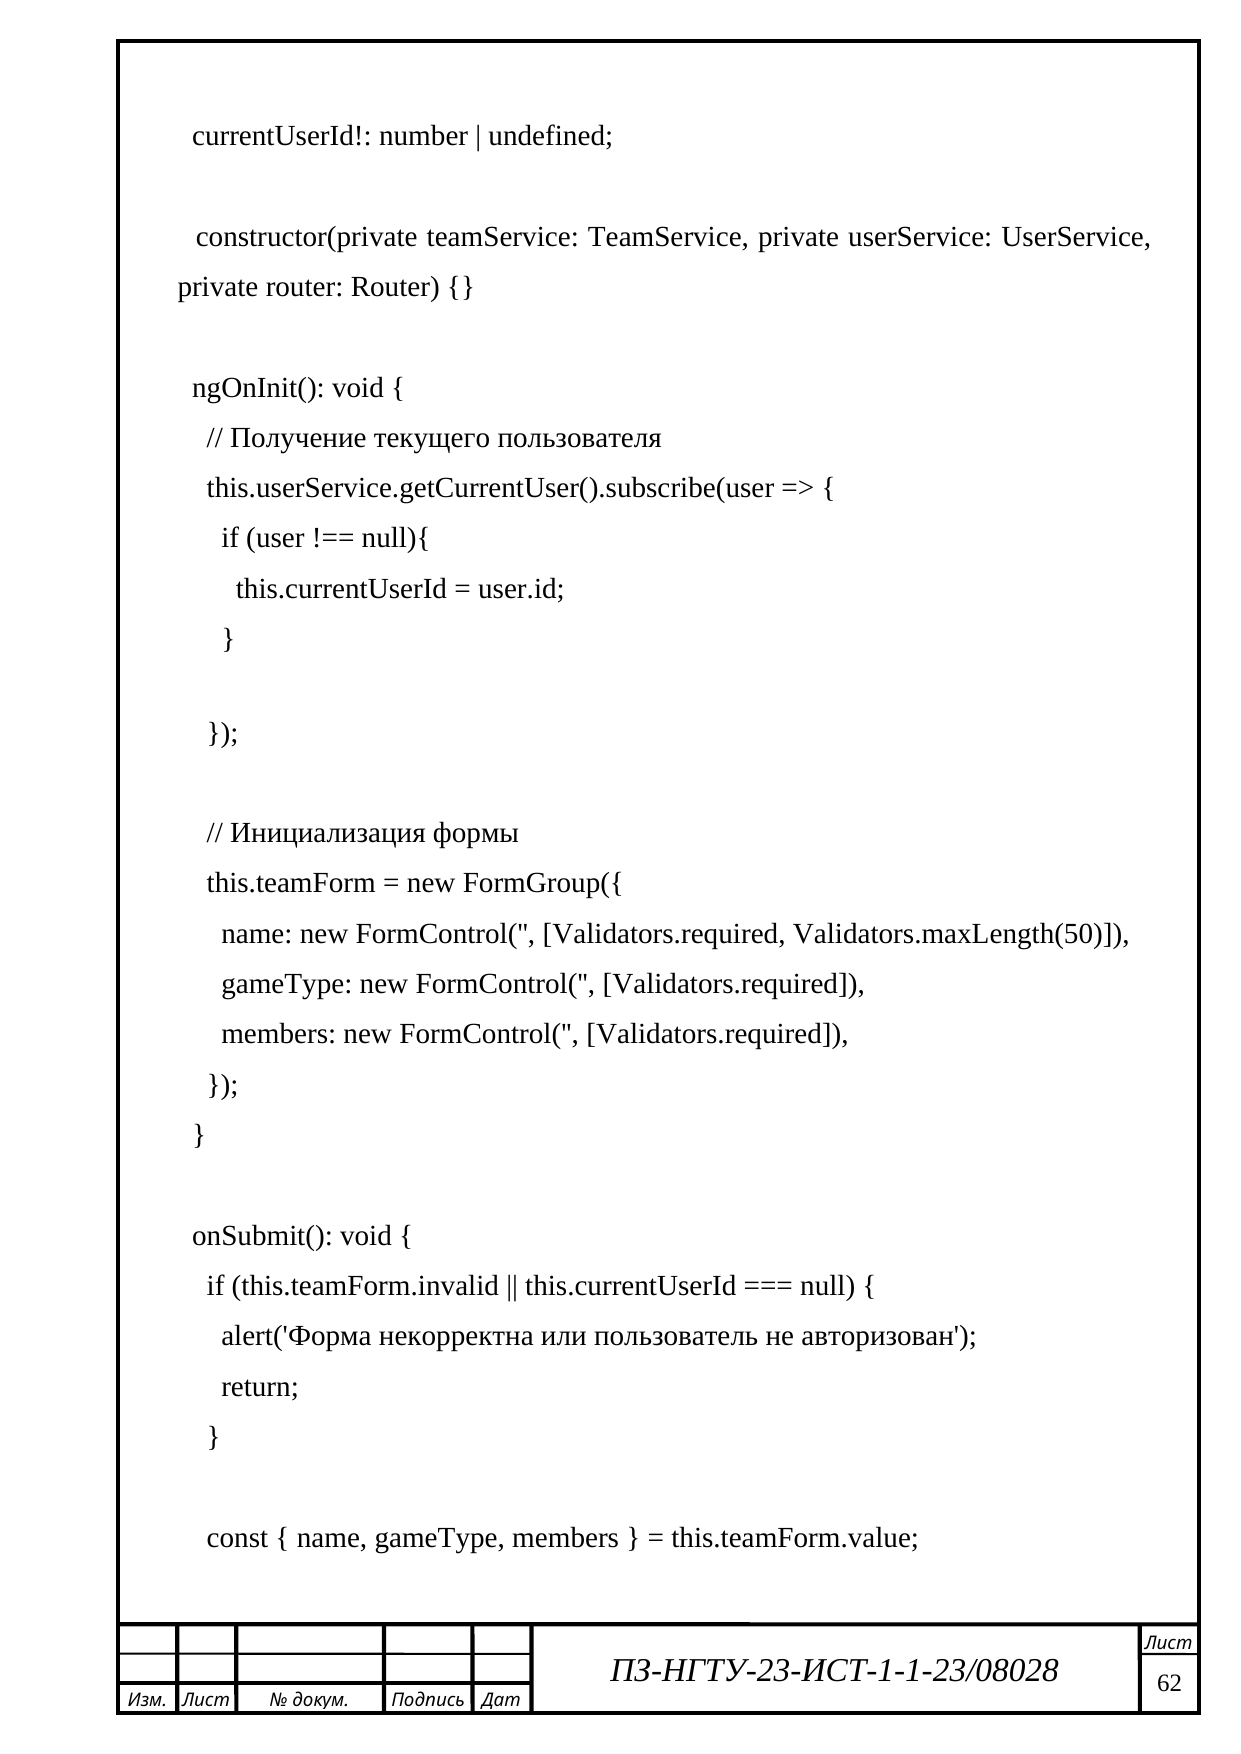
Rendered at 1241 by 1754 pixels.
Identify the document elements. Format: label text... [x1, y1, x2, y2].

text constructor(private teamService: TeamService, private userService: UserService, private router: Router) {} [177, 219, 1152, 303]
text } [177, 1419, 1152, 1453]
text }); [177, 715, 1152, 748]
text if (this.teamForm.invalid || this.currentUserId === null) { [177, 1268, 1152, 1302]
text } [177, 621, 1152, 655]
text ngOnInit(): void { [177, 370, 1152, 403]
text // Инициализация формы [177, 815, 1152, 849]
text alert('Форма некорректна или пользователь не авторизован'); [177, 1318, 1152, 1352]
text this.teamForm = new FormGroup({ [177, 866, 1152, 899]
text const { name, gameType, members } = this.teamForm.value; [177, 1520, 1152, 1553]
text // Получение текущего пользователя [177, 420, 1152, 453]
text onSubmit(): void { [177, 1218, 1152, 1251]
text } [177, 1117, 1152, 1151]
text this.currentUserId = user.id; [177, 571, 1152, 604]
text gameType: new FormControl('', [Validators.required]), [177, 966, 1152, 1000]
text this.userService.getCurrentUser().subscribe(user => { [177, 470, 1152, 504]
text members: new FormControl('', [Validators.required]), [177, 1017, 1152, 1050]
text currentUserId!: number | undefined; [177, 118, 1152, 152]
text }); [177, 1067, 1152, 1100]
text return; [177, 1369, 1152, 1402]
text if (user !== null){ [177, 521, 1152, 554]
text name: new FormControl('', [Validators.required, Validators.maxLength(50)]), [177, 916, 1152, 949]
